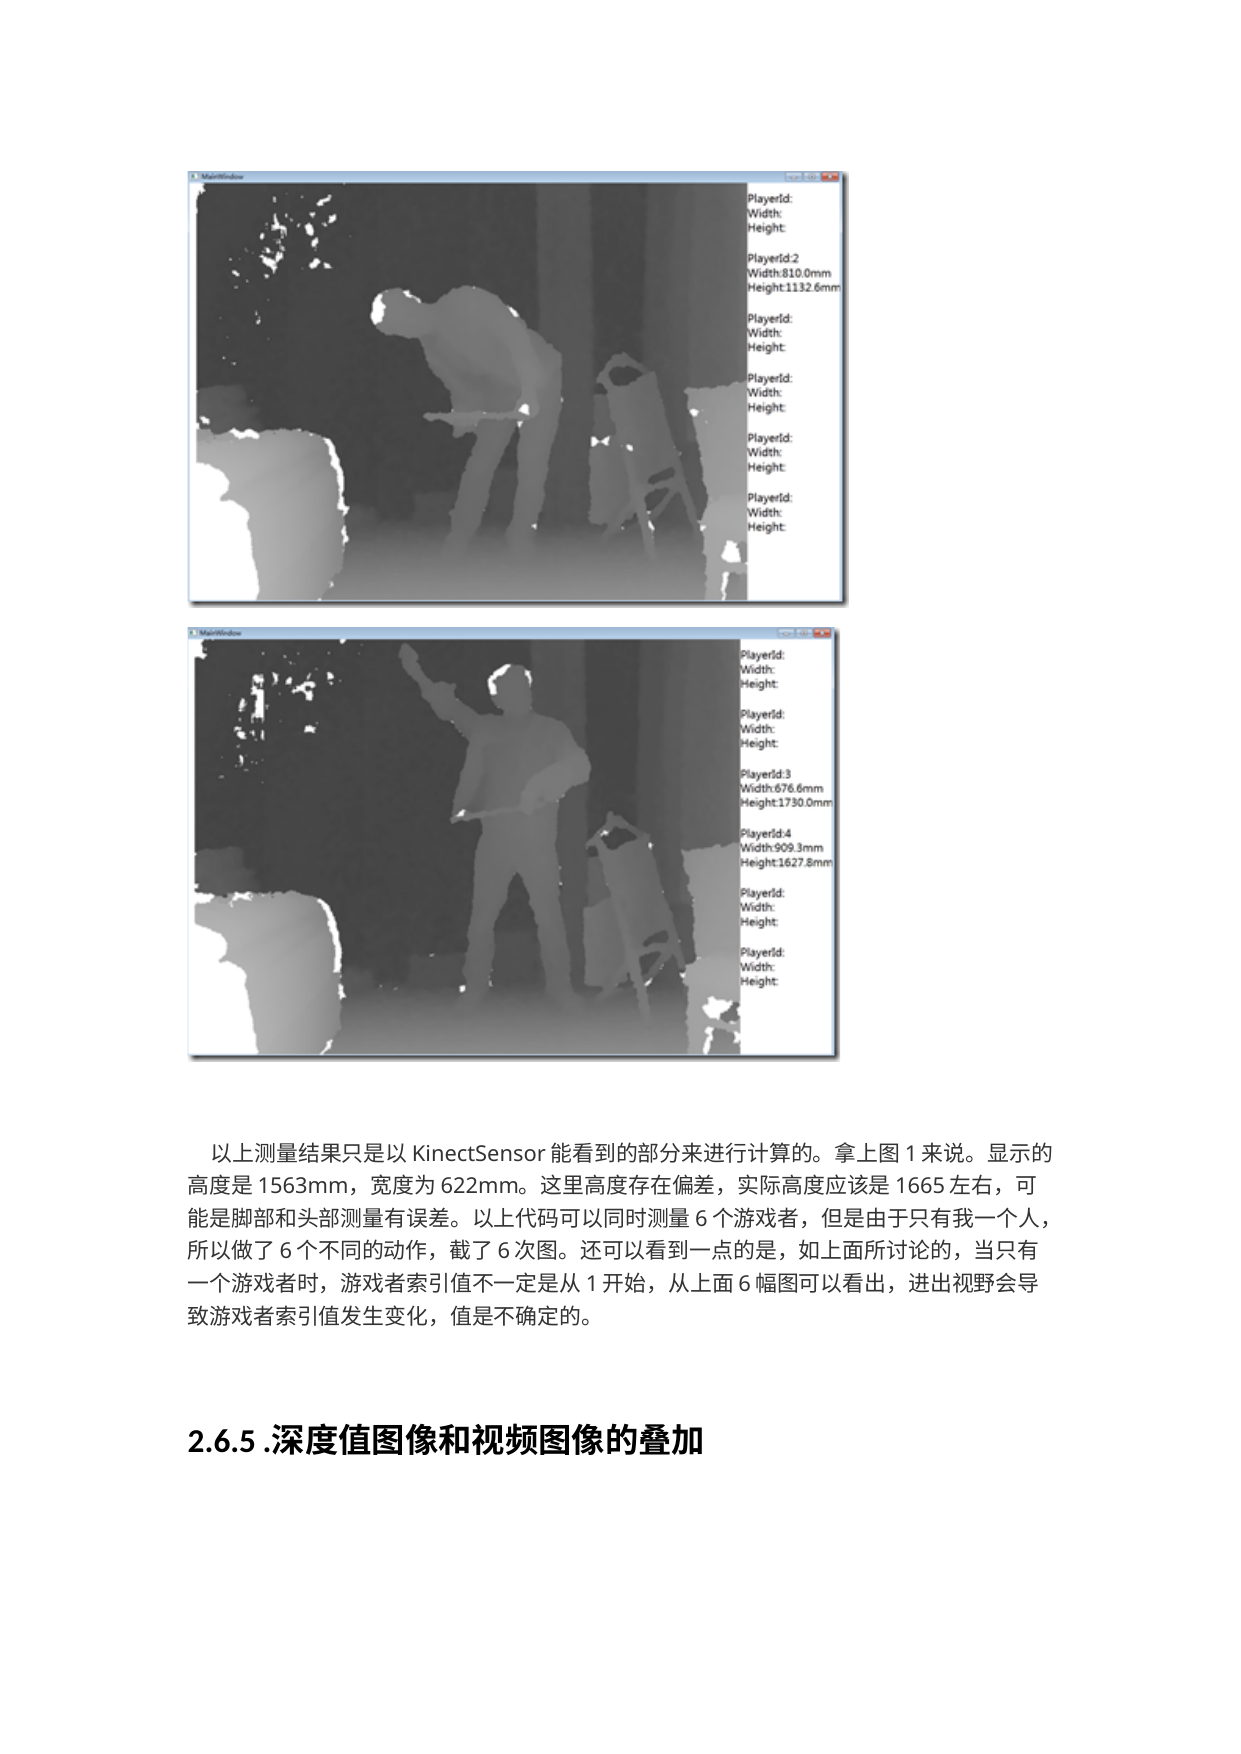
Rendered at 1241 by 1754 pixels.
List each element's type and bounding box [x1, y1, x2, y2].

picture [187, 171, 849, 608]
picture [187, 627, 841, 1062]
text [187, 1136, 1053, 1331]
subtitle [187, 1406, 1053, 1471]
